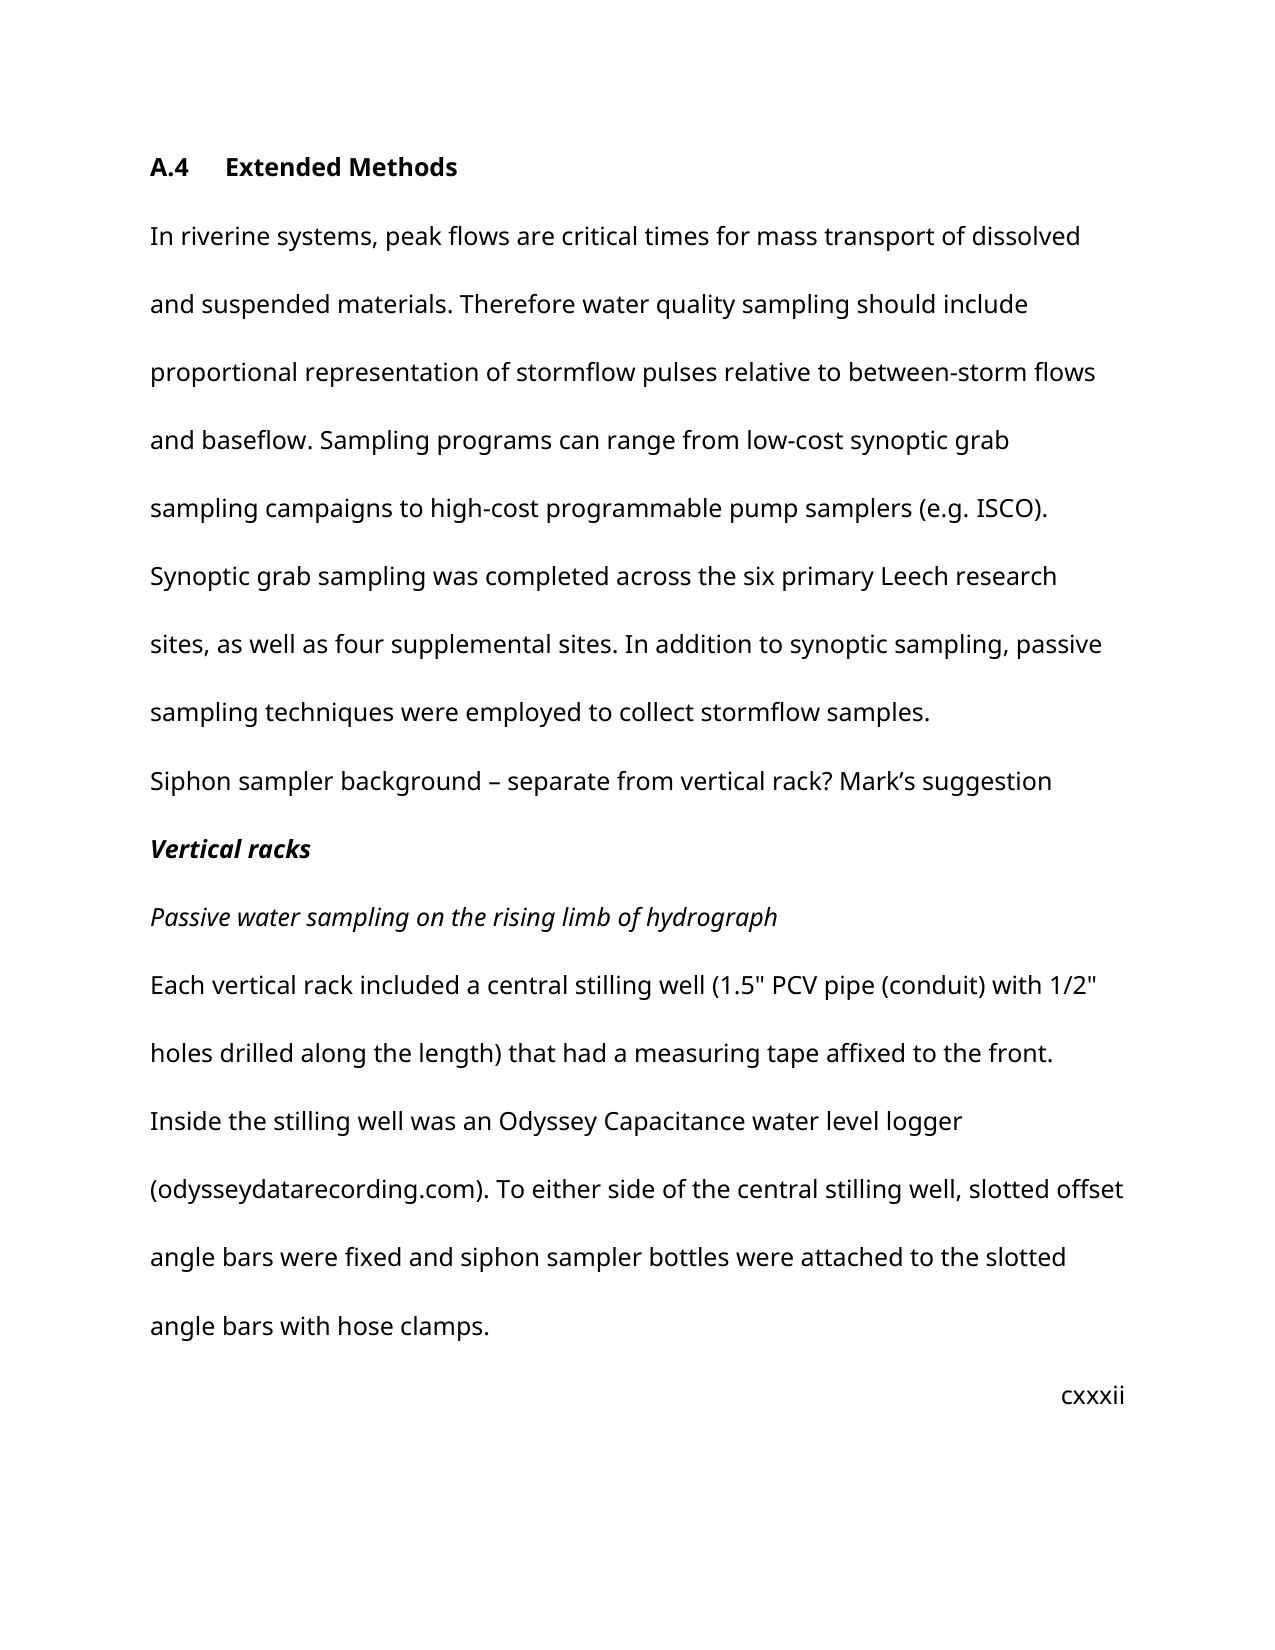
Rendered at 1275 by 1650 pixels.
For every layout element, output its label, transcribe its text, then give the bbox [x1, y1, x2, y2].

text Passive water sampling on the rising limb of hydrograph [150, 899, 1125, 933]
text Vertical racks [150, 831, 1125, 865]
text In riverine systems, peak flows are critical times for mass transport of dissolved and suspended materials. Therefore water quality sampling should include proportional representation of stormflow pulses relative to between-storm flows and baseflow. Sampling programs can range from low-cost synoptic grab sampling campaigns to high-cost programmable pump samplers (e.g. ISCO). Synoptic grab sampling was completed across the six primary Leech research sites, as well as four supplemental sites. In addition to synoptic sampling, passive sampling techniques were employed to collect stormflow samples. [150, 218, 1125, 729]
text Siphon sampler background – separate from vertical rack? Mark’s suggestion [150, 763, 1125, 797]
subtitle Extended Methods [150, 150, 1125, 184]
text Each vertical rack included a central stilling well (1.5" PCV pipe (conduit) with 1/2" holes drilled along the length) that had a measuring tape affixed to the front. Inside the stilling well was an Odyssey Capacitance water level logger (odysseydatarecording.com). To either side of the central stilling well, slotted offset angle bars were fixed and siphon sampler bottles were attached to the slotted angle bars with hose clamps. [150, 967, 1125, 1342]
